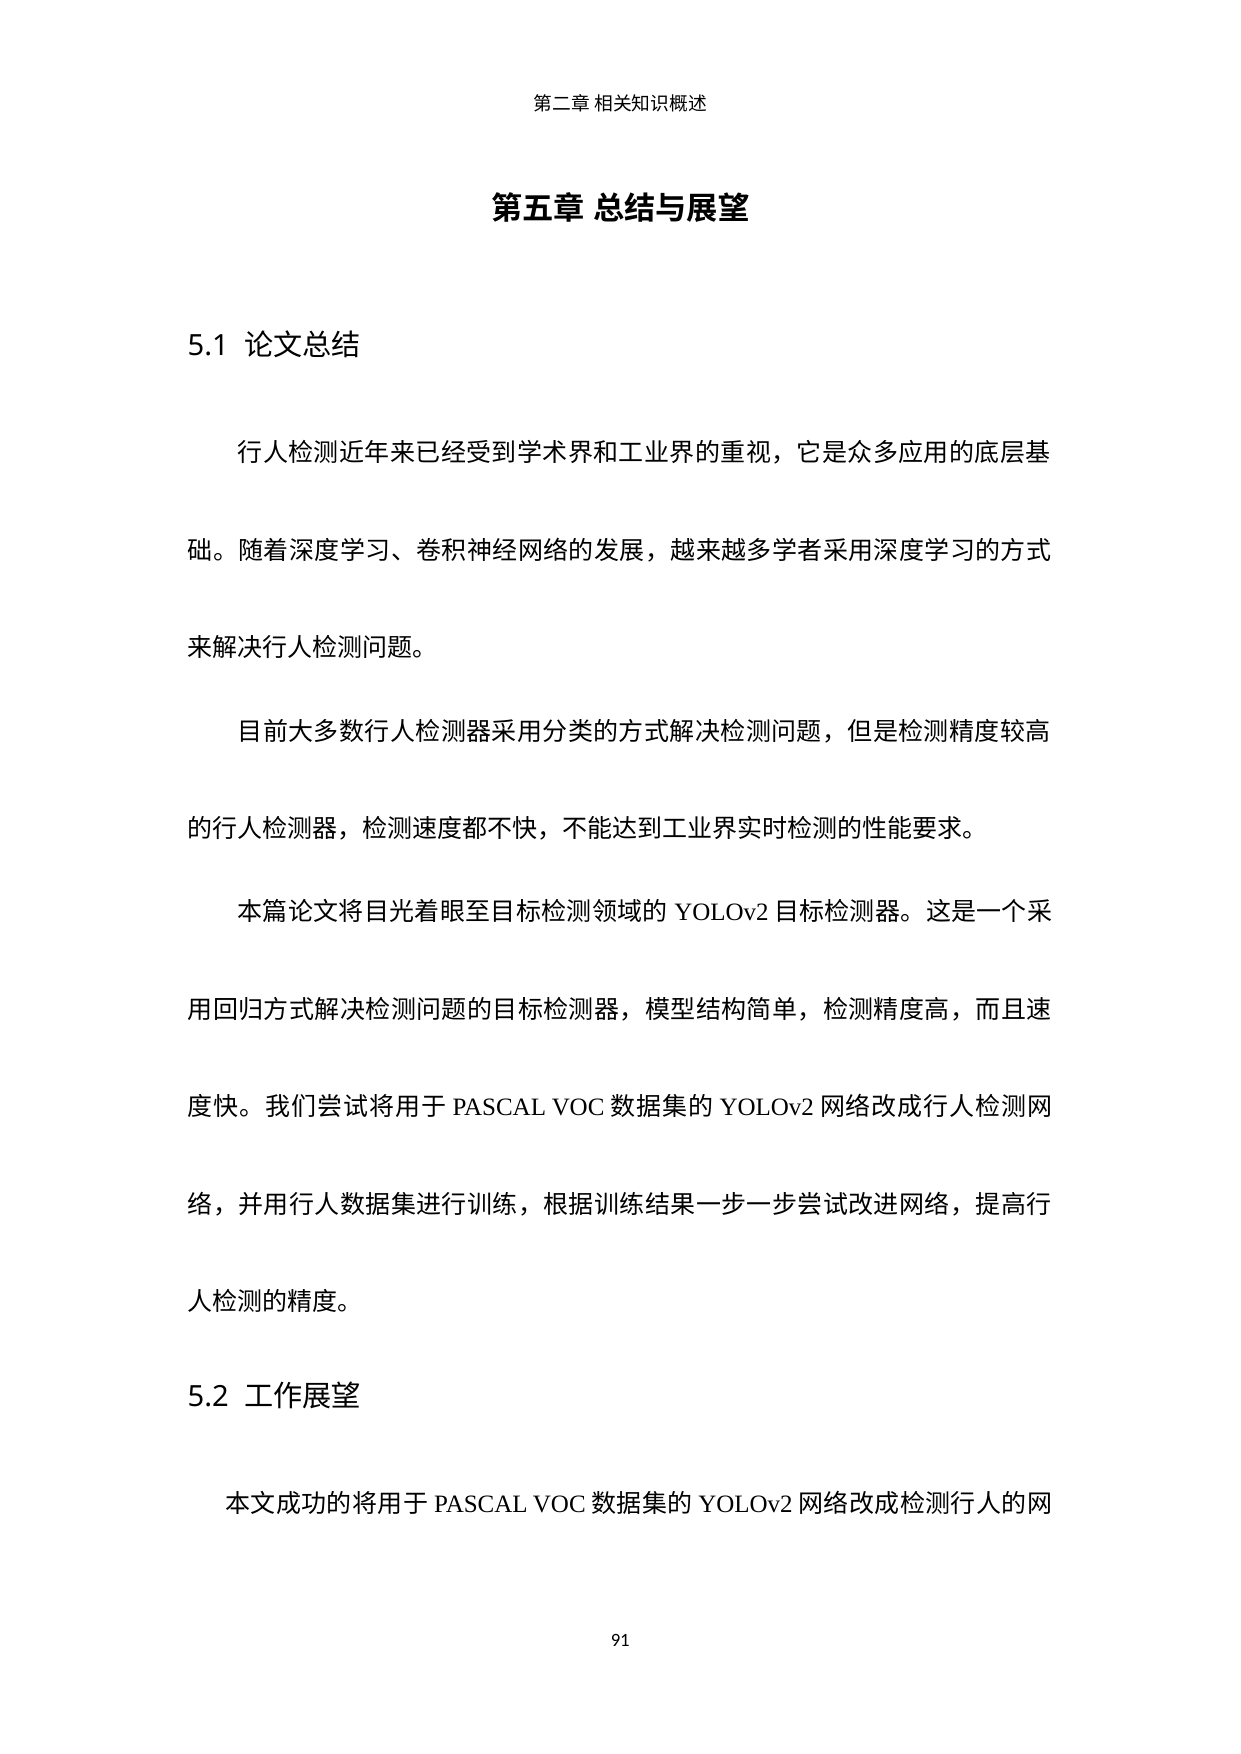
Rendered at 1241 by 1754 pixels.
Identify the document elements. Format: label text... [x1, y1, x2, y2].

subtitle 第五章 总结与展望 [187, 174, 1053, 239]
text 目前大多数行人检测器采用分类的方式解决检测问题，但是检测精度较高的行人检测器，检测速度都不快，不能达到工业界实时检测的性能要求。 [187, 697, 1053, 859]
list 论文总结 [187, 312, 1053, 377]
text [187, 1469, 1053, 1534]
text 行人检测近年来已经受到学术界和工业界的重视，它是众多应用的底层基础。随着深度学习、卷积神经网络的发展，越来越多学者采用深度学习的方式来解决行人检测问题。 [187, 418, 1053, 678]
text 本篇论文将目光着眼至目标检测领域的YOLOv2目标检测器。这是一个采用回归方式解决检测问题的目标检测器，模型结构简单，检测精度高，而且速度快。我们尝试将用于PASCAL VOC数据集的YOLOv2网络改成行人检测网络，并用行人数据集进行训练，根据训练结果一步一步尝试改进网络，提高行人检测的精度。 [187, 877, 1053, 1332]
list 工作展望 [187, 1363, 1053, 1428]
